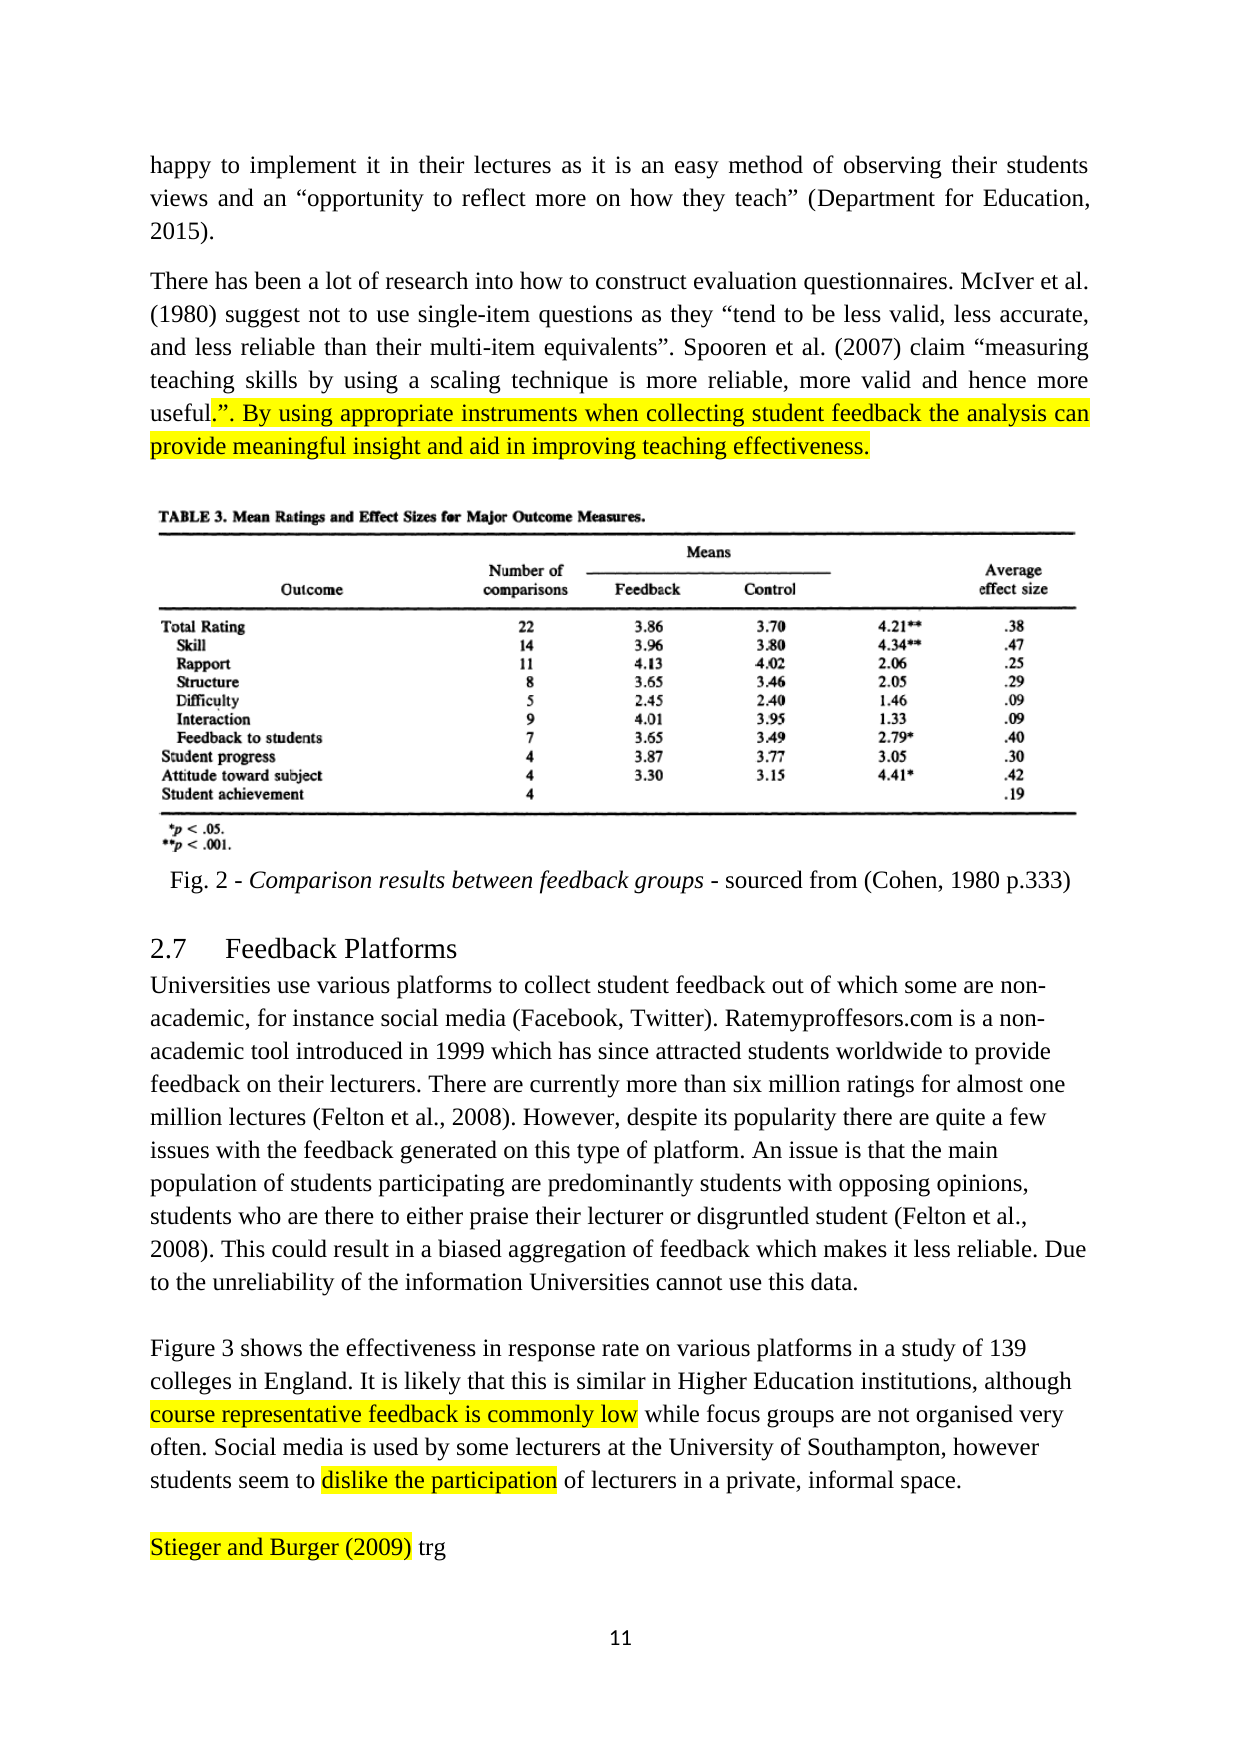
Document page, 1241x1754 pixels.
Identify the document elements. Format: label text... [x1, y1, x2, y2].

text 2.7 Feedback Platforms [150, 932, 1090, 965]
text Stieger and Burger (2009) trg [412, 1532, 1090, 1560]
picture [150, 496, 1091, 862]
text Fig. 2 - Comparison results between feedback groups - sourced from (Cohen, 1980 p.333) [150, 866, 1090, 894]
text Universities use various platforms to collect student feedback out of which some are non-academic, for instance social media (Facebook, Twitter). Ratemyproffesors.com is a non-academic tool introduced in 1999 which has since attracted students worldwide to provide feedback on their lecturers. There are currently more than six million ratings for almost one million lectures (Felton et al., 2008). However, despite its popularity there are quite a few issues with the feedback generated on this type of platform. An issue is that the main population of students participating are predominantly students with opposing opinions, students who are there to either praise their lecturer or disgruntled student (Felton et al., 2008). This could result in a biased aggregation of feedback which makes it less reliable. Due to the unreliability of the information Universities cannot use this data. [150, 970, 1090, 1296]
text There has been a lot of research into how to construct evaluation questionnaires. McIver et al. (1980) suggest not to use single-item questions as they “tend to be less valid, less accurate, and less reliable than their multi-item equivalents”. Spooren et al. (2007) claim “measuring teaching skills by using a scaling technique is more reliable, more valid and hence more useful.”. By using appropriate instruments when collecting student feedback the analysis can provide meaningful insight and aid in improving teaching effectiveness. [150, 266, 1090, 459]
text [150, 150, 1090, 245]
text Figure 3 shows the effectiveness in response rate on various platforms in a study of 139 colleges in England. It is likely that this is similar in Higher Education institutions, although course representative feedback is commonly low while focus groups are not organised very often. Social media is used by some lecturers at the University of Southampton, however students seem to dislike the participation of lecturers in a private, informal space. [150, 1333, 1090, 1494]
